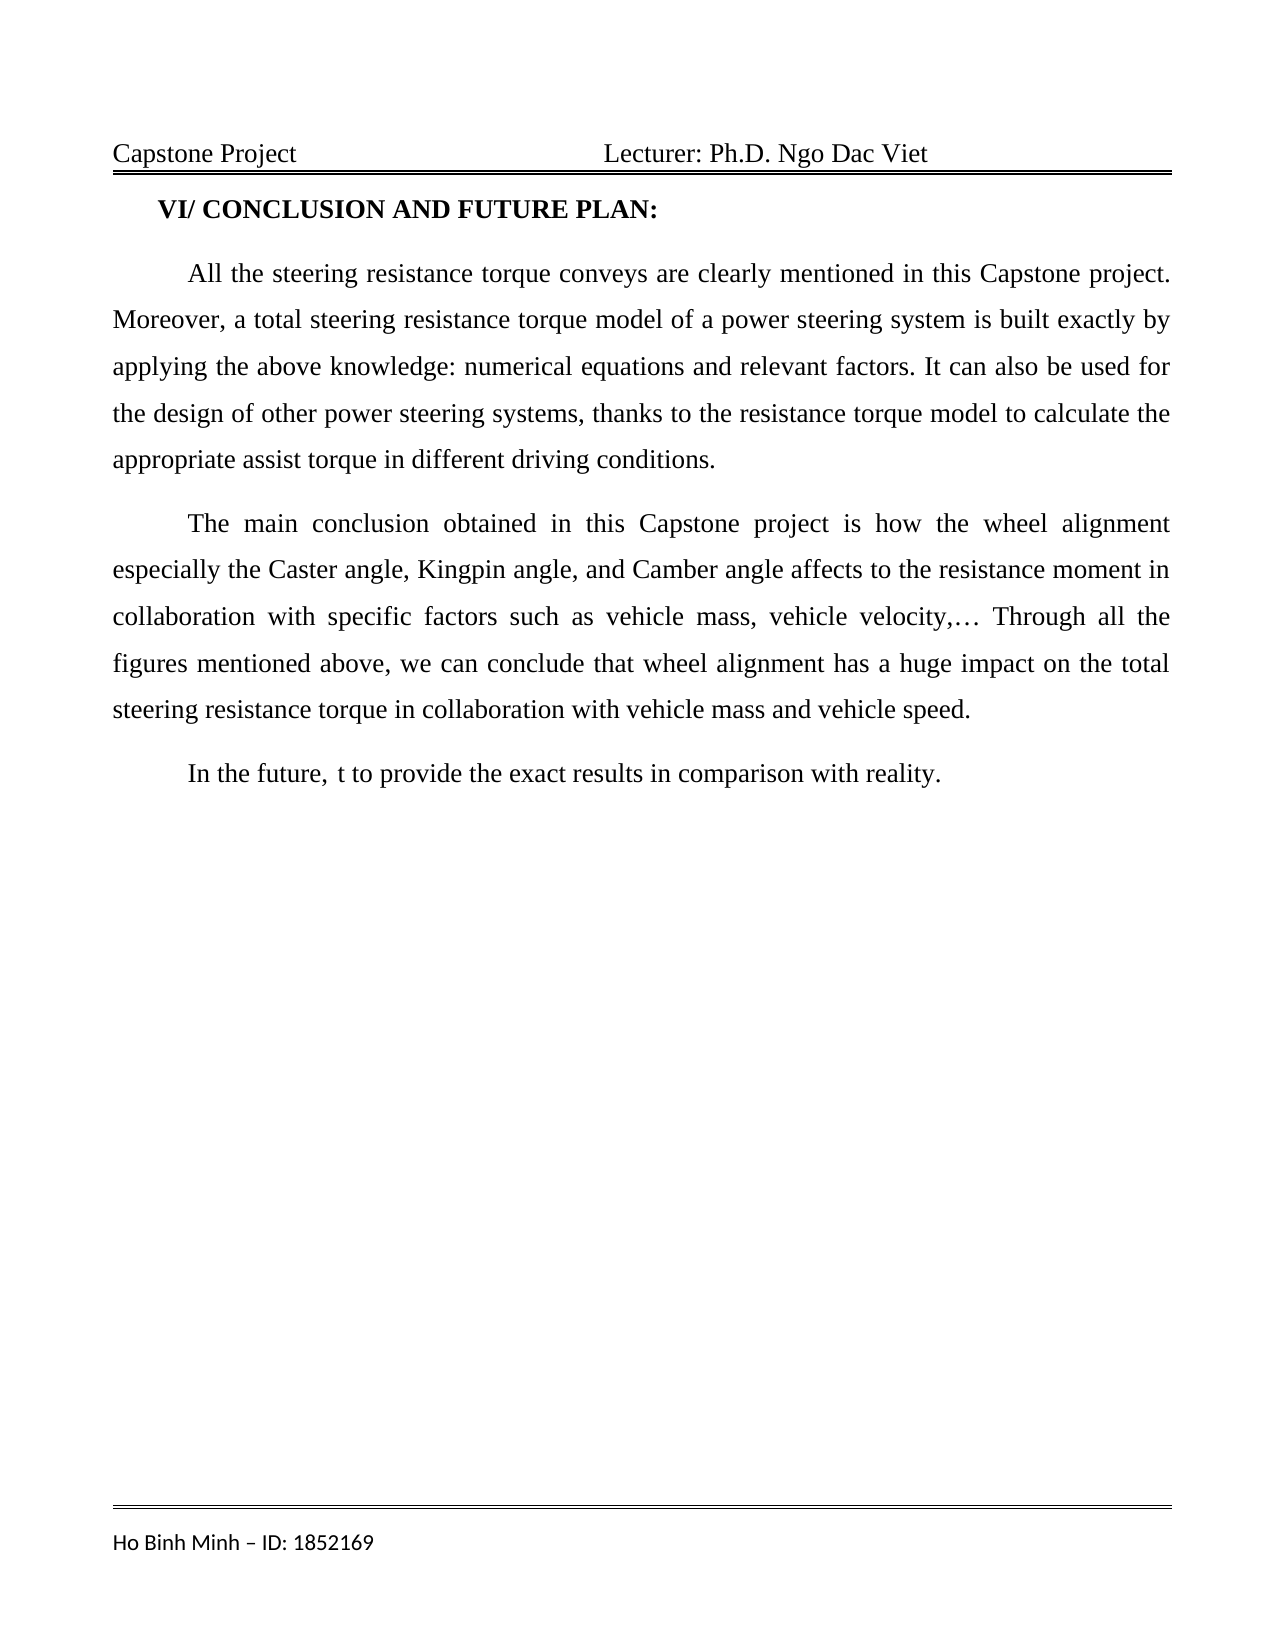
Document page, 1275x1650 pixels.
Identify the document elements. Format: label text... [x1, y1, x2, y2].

subtitle VI/ CONCLUSION AND FUTURE PLAN: [157, 193, 1172, 225]
text The main conclusion obtained in this Capstone project is how the wheel alignment especially the Caster angle, Kingpin angle, and Camber angle affects to the resistance moment in collaboration with specific factors such as vehicle mass, vehicle velocity,… Through all the figures mentioned above, we can conclude that wheel alignment has a huge impact on the total steering resistance torque in collaboration with vehicle mass and vehicle speed. [112, 507, 1172, 725]
text In the future, t to provide the exact results in comparison with reality. [112, 757, 1172, 788]
text All the steering resistance torque conveys are clearly mentioned in this Capstone project. Moreover, a total steering resistance torque model of a power steering system is built exactly by applying the above knowledge: numerical equations and relevant factors. It can also be used for the design of other power steering systems, thanks to the resistance torque model to calculate the appropriate assist torque in different driving conditions. [112, 257, 1172, 475]
